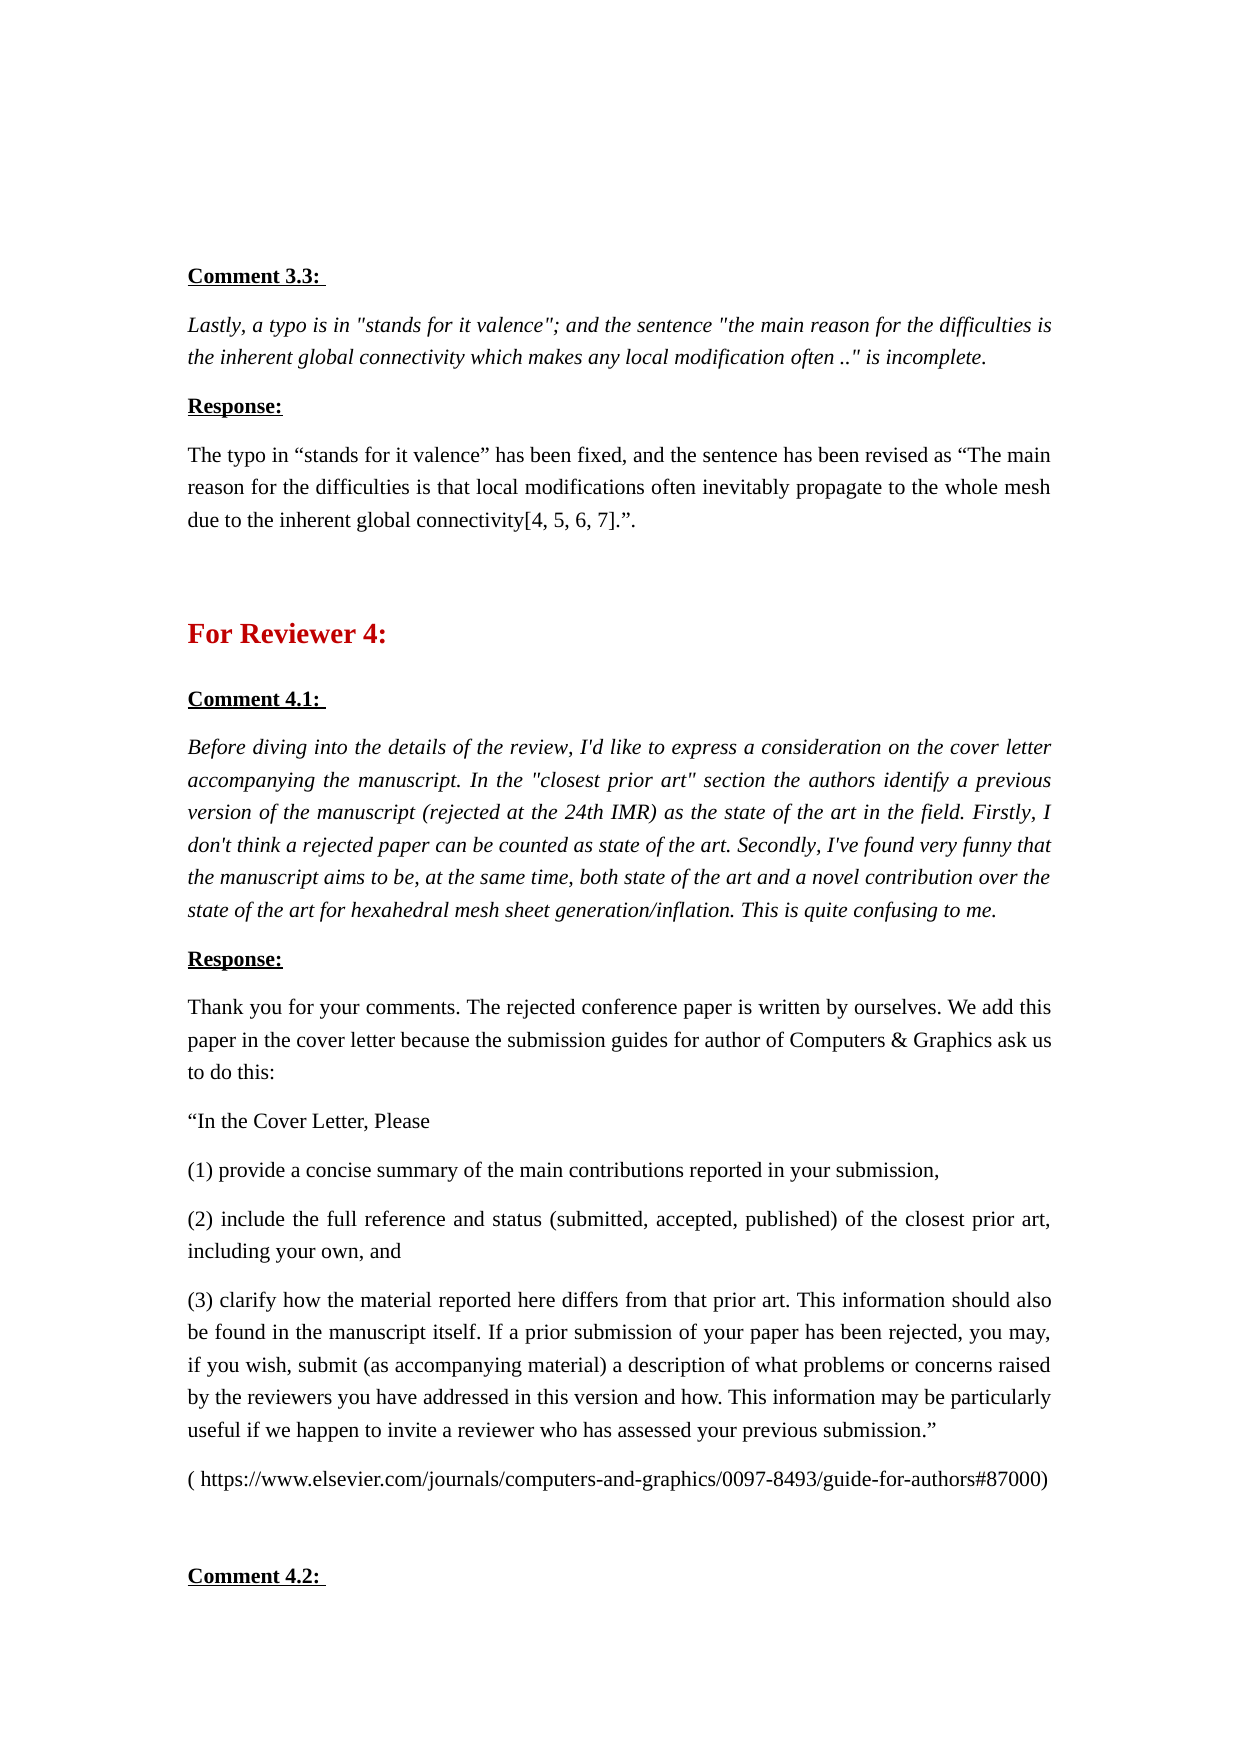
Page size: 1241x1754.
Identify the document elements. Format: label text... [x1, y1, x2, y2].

text Lastly, a typo is in "stands for it valence"; and the sentence "the main reason for the difficulties is the inherent global connectivity which makes any local modification often .." is incomplete. [187, 308, 1053, 373]
text Comment 4.1: [187, 682, 1053, 714]
text Response: [187, 389, 1053, 422]
text Response: [187, 942, 1053, 974]
text Comment 3.3: [187, 259, 1053, 292]
text (2) include the full reference and status (submitted, accepted, published) of the closest prior art, including your own, and [187, 1202, 1053, 1267]
text For Reviewer 4: [187, 601, 1053, 666]
text Comment 4.2: [187, 1559, 1053, 1592]
text Thank you for your comments. The rejected conference paper is written by ourselves. We add this paper in the cover letter because the submission guides for author of Computers & Graphics ask us to do this: [187, 991, 1053, 1088]
text ( https://www.elsevier.com/journals/computers-and-graphics/0097-8493/guide-for-authors#87000) [187, 1462, 1053, 1494]
text “In the Cover Letter, Please [187, 1104, 1053, 1137]
text (3) clarify how the material reported here differs from that prior art. This information should also be found in the manuscript itself. If a prior submission of your paper has been rejected, you may, if you wish, submit (as accompanying material) a description of what problems or concerns raised by the reviewers you have addressed in this version and how. This information may be particularly useful if we happen to invite a reviewer who has assessed your previous submission.” [187, 1283, 1053, 1446]
text Before diving into the details of the review, I'd like to express a consideration on the cover letter accompanying the manuscript. In the "closest prior art" section the authors identify a previous version of the manuscript (rejected at the 24th IMR) as the state of the art in the field. Firstly, I don't think a rejected paper can be counted as state of the art. Secondly, I've found very funny that the manuscript aims to be, at the same time, both state of the art and a novel contribution over the state of the art for hexahedral mesh sheet generation/inflation. This is quite confusing to me. [187, 731, 1053, 926]
text (1) provide a concise summary of the main contributions reported in your submission, [187, 1153, 1053, 1186]
text The typo in “stands for it valence” has been fixed, and the sentence has been revised as “The main reason for the difficulties is that local modifications often inevitably propagate to the whole mesh due to the inherent global connectivity[4, 5, 6, 7].”. [187, 438, 1053, 536]
